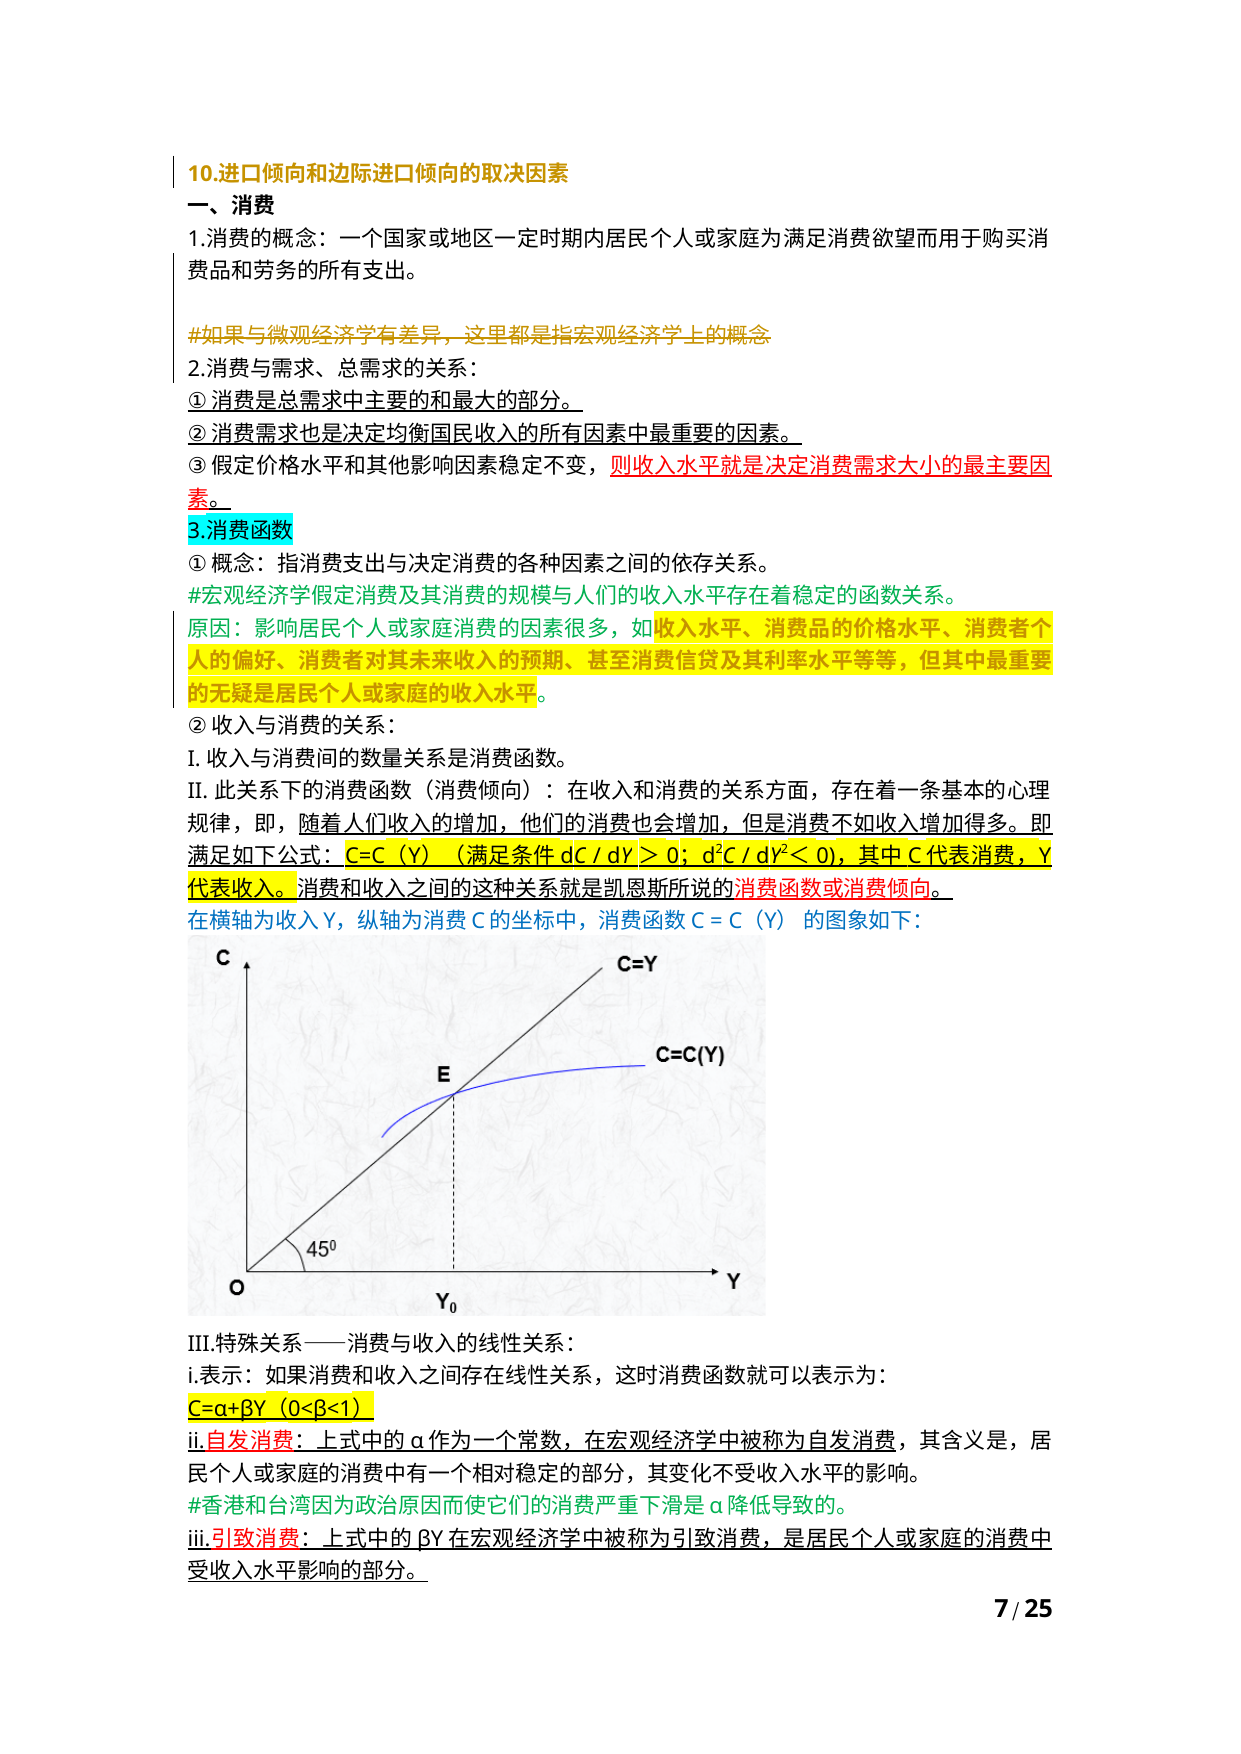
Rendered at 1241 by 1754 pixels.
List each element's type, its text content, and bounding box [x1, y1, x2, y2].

text 3.消费函数 [187, 513, 1053, 546]
text 1.消费的概念：一个国家或地区一定时期内居民个人或家庭为满足消费欲望而用于购买消费品和劳务的所有支出。 [187, 221, 1053, 286]
text II. 此关系下的消费函数（消费倾向）：在收入和消费的关系方面，存在着一条基本的心理规律，即，随着人们收入的增加，他们的消费也会增加，但是消费不如收入增加得多。即满足如下公式：C=C（Y）（满足条件dC / dY ＞ 0；d2C / dY2＜ 0)，其中C代表消费，Y代表收入。消费和收入之间的这种关系就是凯恩斯所说的消费函数或消费倾向。 [187, 773, 1053, 903]
text III.特殊关系——消费与收入的线性关系： [187, 1326, 1053, 1358]
text iii.引致消费：上式中的βY在宏观经济学中被称为引致消费，是居民个人或家庭的消费中受收入水平影响的部分。 [187, 1521, 1053, 1586]
text C=α+βY（0<β<1） [352, 1391, 1053, 1423]
text ②收入与消费的关系： [187, 708, 1053, 741]
text ①概念：指消费支出与决定消费的各种因素之间的依存关系。 [187, 546, 1053, 578]
text ③假定价格水平和其他影响因素稳定不变，则收入水平就是决定消费需求大小的最主要因素。 [187, 448, 1053, 513]
text ②消费需求也是决定均衡国民收入的所有因素中最重要的因素。 [187, 416, 1053, 448]
text 一、消费 [187, 188, 1053, 221]
text #香港和台湾因为政治原因而使它们的消费严重下滑是α降低导致的。 [187, 1488, 1053, 1521]
text 10.进口倾向和边际进口倾向的取决因素 [187, 156, 1053, 188]
text #宏观经济学假定消费及其消费的规模与人们的收入水平存在着稳定的函数关系。 [187, 578, 1053, 611]
text 2.消费与需求、总需求的关系： [187, 351, 1053, 383]
text I. 收入与消费间的数量关系是消费函数。 [187, 741, 1053, 773]
text 在横轴为收入Y，纵轴为消费C的坐标中，消费函数C = C（Y） 的图象如下： [187, 903, 1053, 936]
text i.表示：如果消费和收入之间存在线性关系，这时消费函数就可以表示为： [187, 1358, 1053, 1391]
text 原因：影响居民个人或家庭消费的因素很多，如收入水平、消费品的价格水平、消费者个人的偏好、消费者对其未来收入的预期、甚至消费信贷及其利率水平等等，但其中最重要的无疑是居民个人或家庭的收入水平。 [187, 611, 1053, 708]
text ii.自发消费：上式中的α作为一个常数，在宏观经济学中被称为自发消费，其含义是，居民个人或家庭的消费中有一个相对稳定的部分，其变化不受收入水平的影响。 [187, 1423, 1053, 1488]
picture [187, 935, 766, 1316]
text ①消费是总需求中主要的和最大的部分。 [187, 383, 1053, 416]
